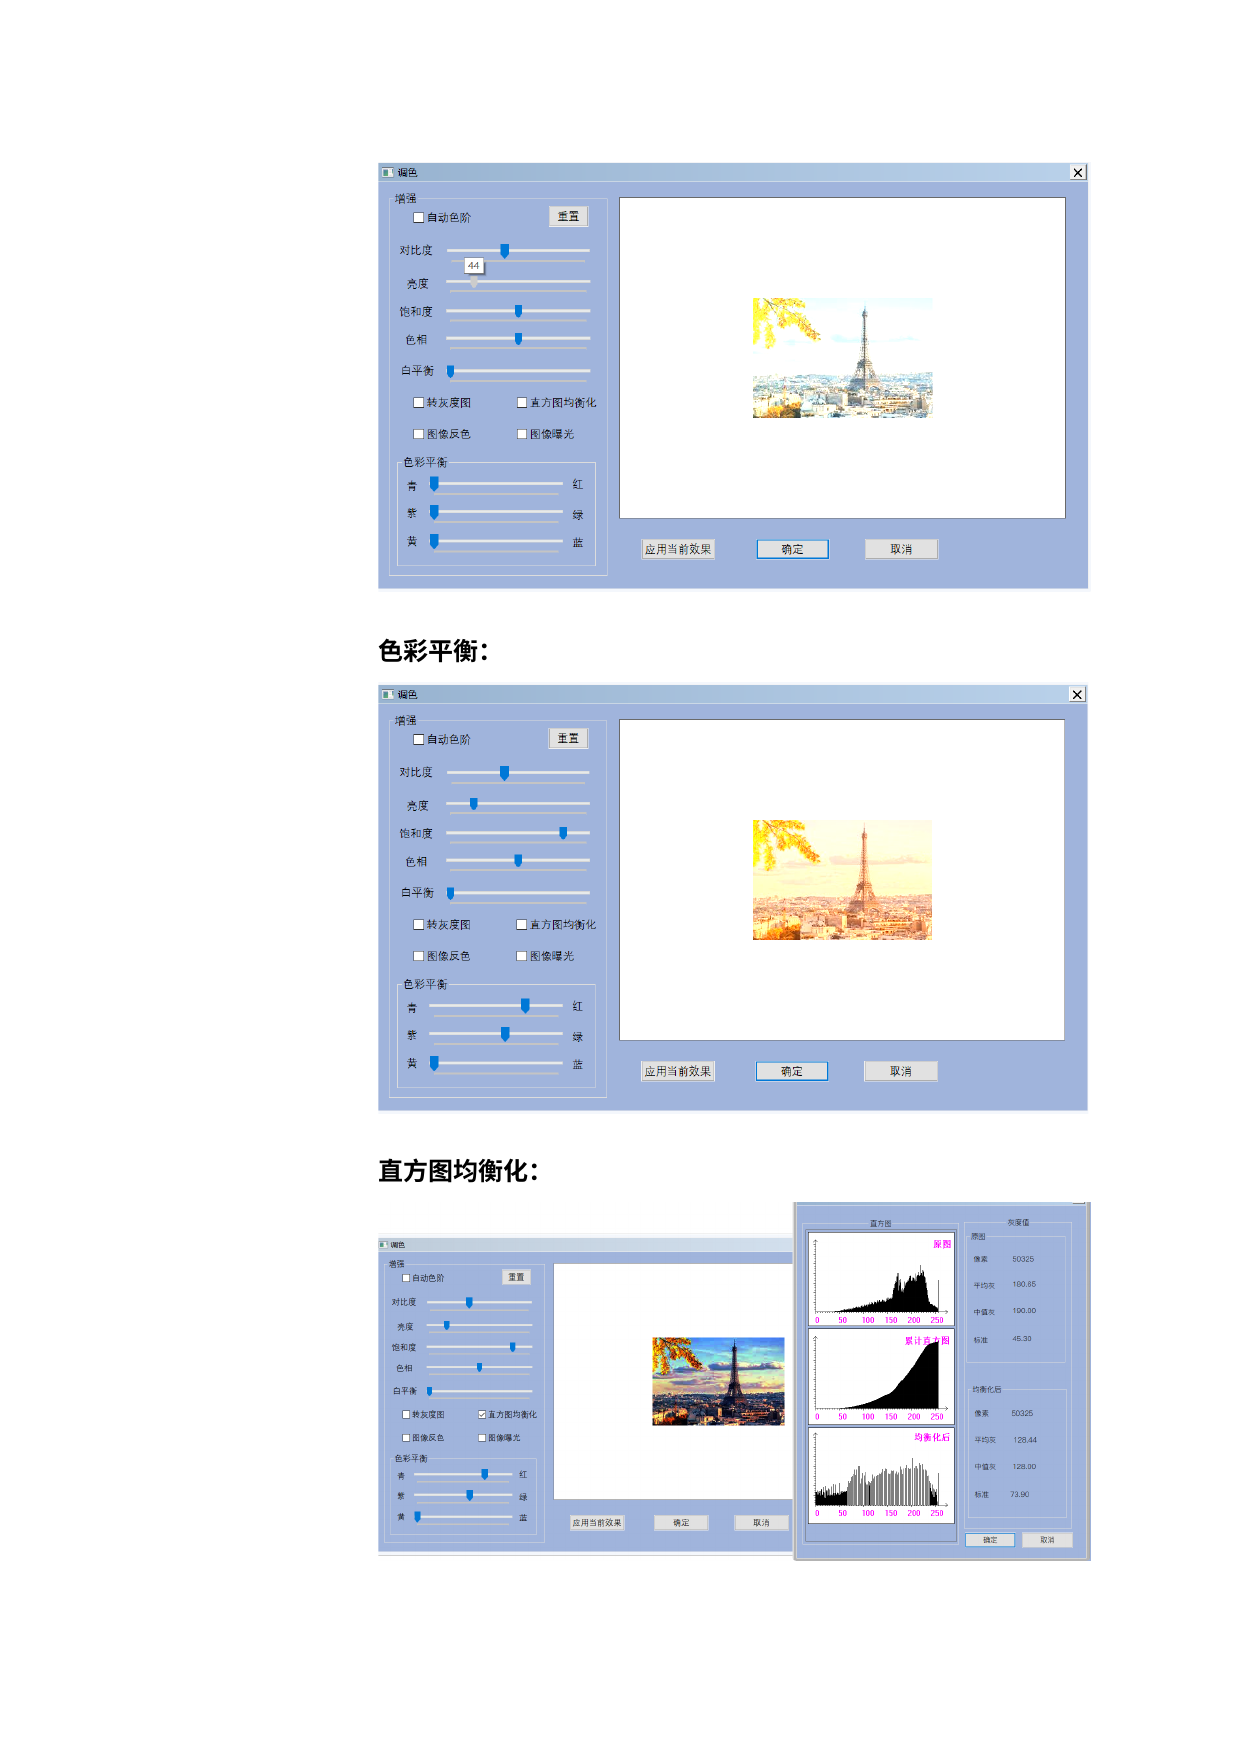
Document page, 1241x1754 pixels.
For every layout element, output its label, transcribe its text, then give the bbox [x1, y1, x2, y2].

list 色彩平衡： [378, 617, 1053, 682]
picture [378, 682, 1089, 1114]
picture [378, 162, 1091, 592]
list 直方图均衡化： [378, 1137, 1053, 1202]
picture [378, 1202, 1091, 1561]
